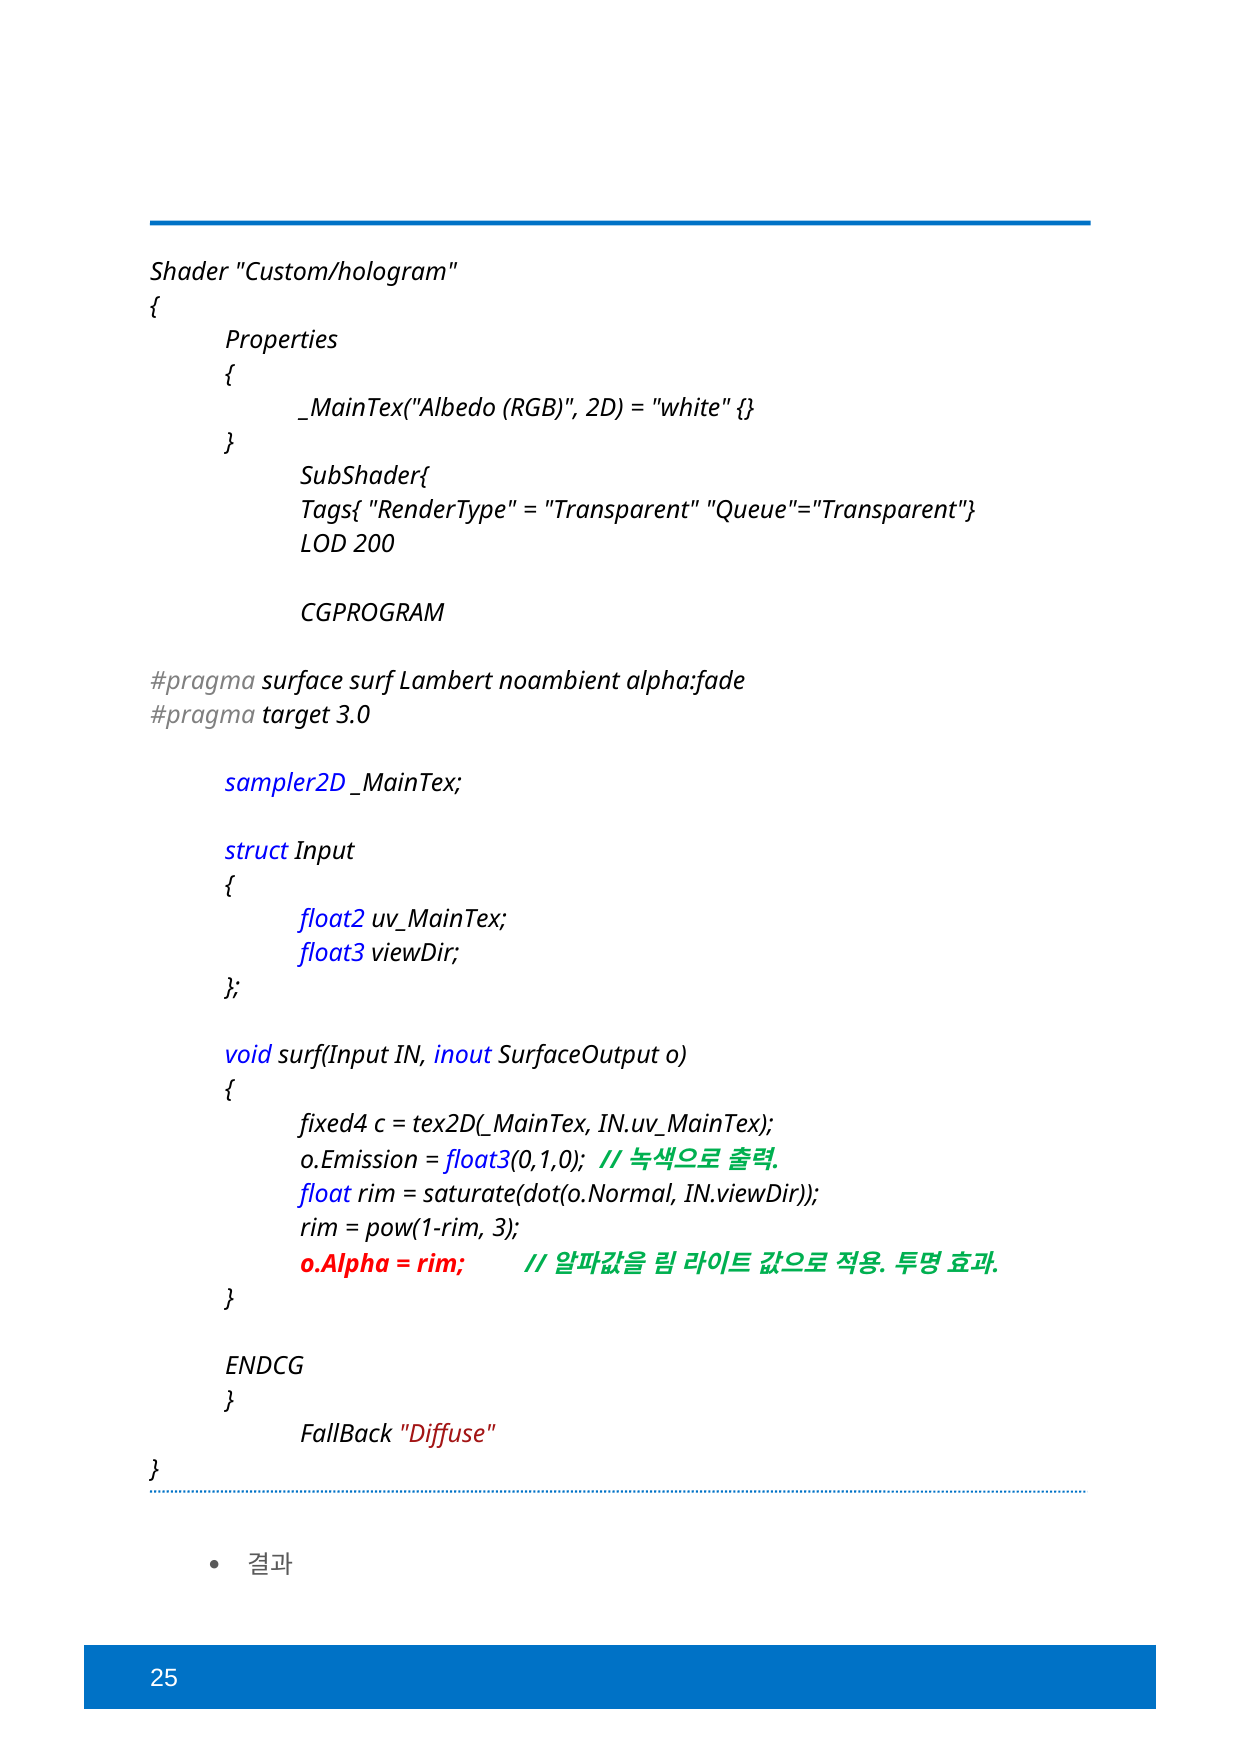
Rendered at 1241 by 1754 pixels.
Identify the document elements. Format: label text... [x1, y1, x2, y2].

text fixed4 c = tex2D(_MainTex, IN.uv_MainTex); [150, 1105, 1090, 1139]
text #pragma surface surf Lambert noambient alpha:fade [150, 662, 1090, 696]
text void surf(Input IN, inout SurfaceOutput o) [150, 1037, 1090, 1071]
text { [150, 288, 1090, 322]
text float2 uv_MainTex; [150, 901, 1090, 935]
text rim = pow(1-rim, 3); [150, 1209, 1090, 1244]
text sampler2D _MainTex; [150, 764, 1090, 799]
text } [150, 1280, 1090, 1314]
text float3 viewDir; [150, 935, 1090, 969]
text Properties [150, 322, 1090, 356]
text } [150, 1382, 1090, 1416]
text ENDCG [150, 1348, 1090, 1382]
text #pragma target 3.0 [150, 696, 1090, 731]
text o.Alpha = rim; // 알파값을 림 라이트 값으로 적용. 투명 효과. [150, 1244, 1090, 1280]
text { [150, 356, 1090, 390]
text } [150, 1450, 1090, 1484]
text }; [150, 969, 1090, 1003]
text LOD 200 [150, 526, 1090, 560]
text { [150, 867, 1090, 901]
text SubShader{ [150, 458, 1090, 492]
text struct Input [150, 833, 1090, 867]
text FallBack "Diffuse" [150, 1416, 1090, 1450]
text } [150, 424, 1090, 458]
text Tags{ "RenderType" = "Transparent" "Queue"="Transparent"} [150, 492, 1090, 526]
text CGPROGRAM [150, 594, 1090, 628]
text float rim = saturate(dot(o.Normal, IN.viewDir)); [150, 1176, 1090, 1209]
list 결과 [210, 1544, 1090, 1580]
text { [150, 1071, 1090, 1105]
text _MainTex("Albedo (RGB)", 2D) = "white" {} [150, 390, 1090, 424]
text o.Emission = float3(0,1,0); // 녹색으로 출력. [150, 1139, 1090, 1176]
text Shader "Custom/hologram" [150, 254, 1090, 288]
